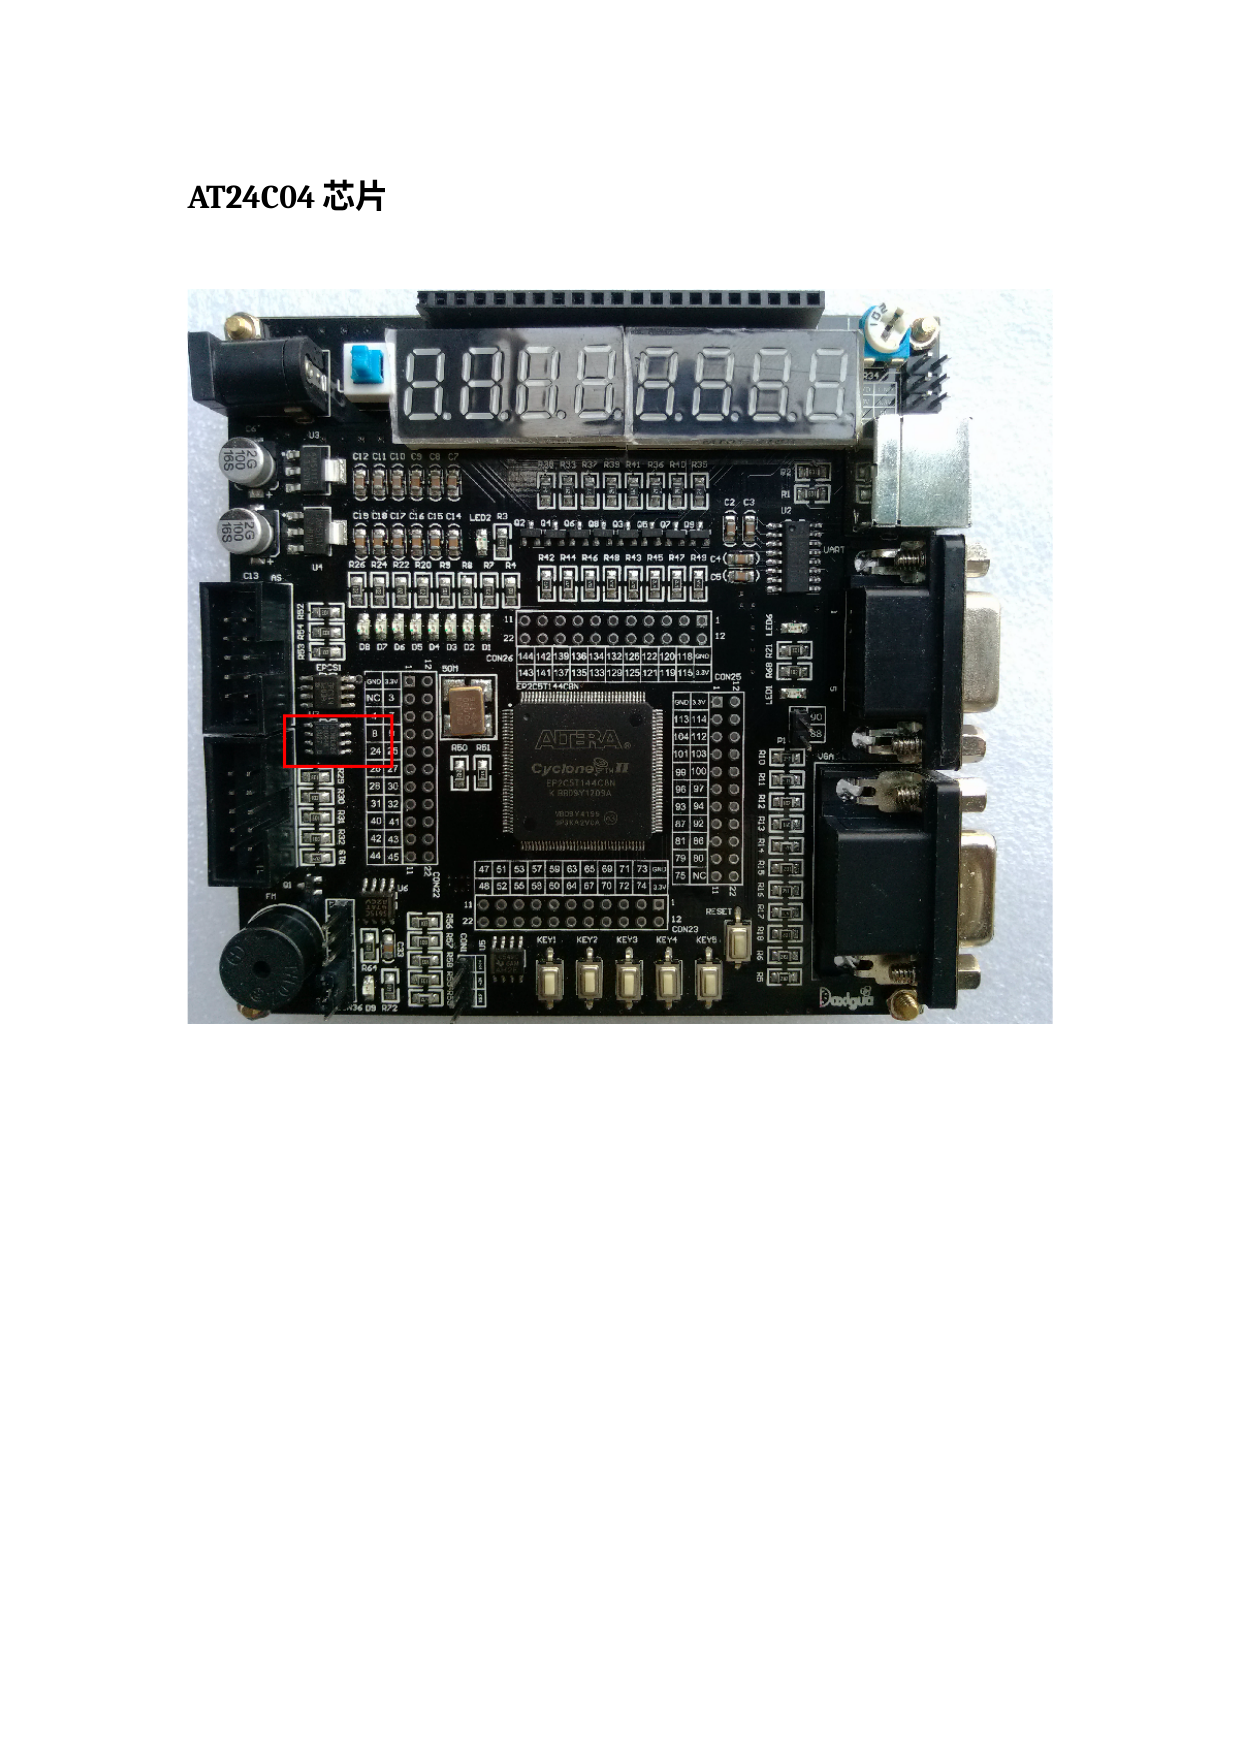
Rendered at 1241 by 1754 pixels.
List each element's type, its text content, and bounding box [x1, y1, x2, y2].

picture [187, 289, 1053, 1024]
subtitle AT24C04芯片 [187, 162, 1053, 227]
